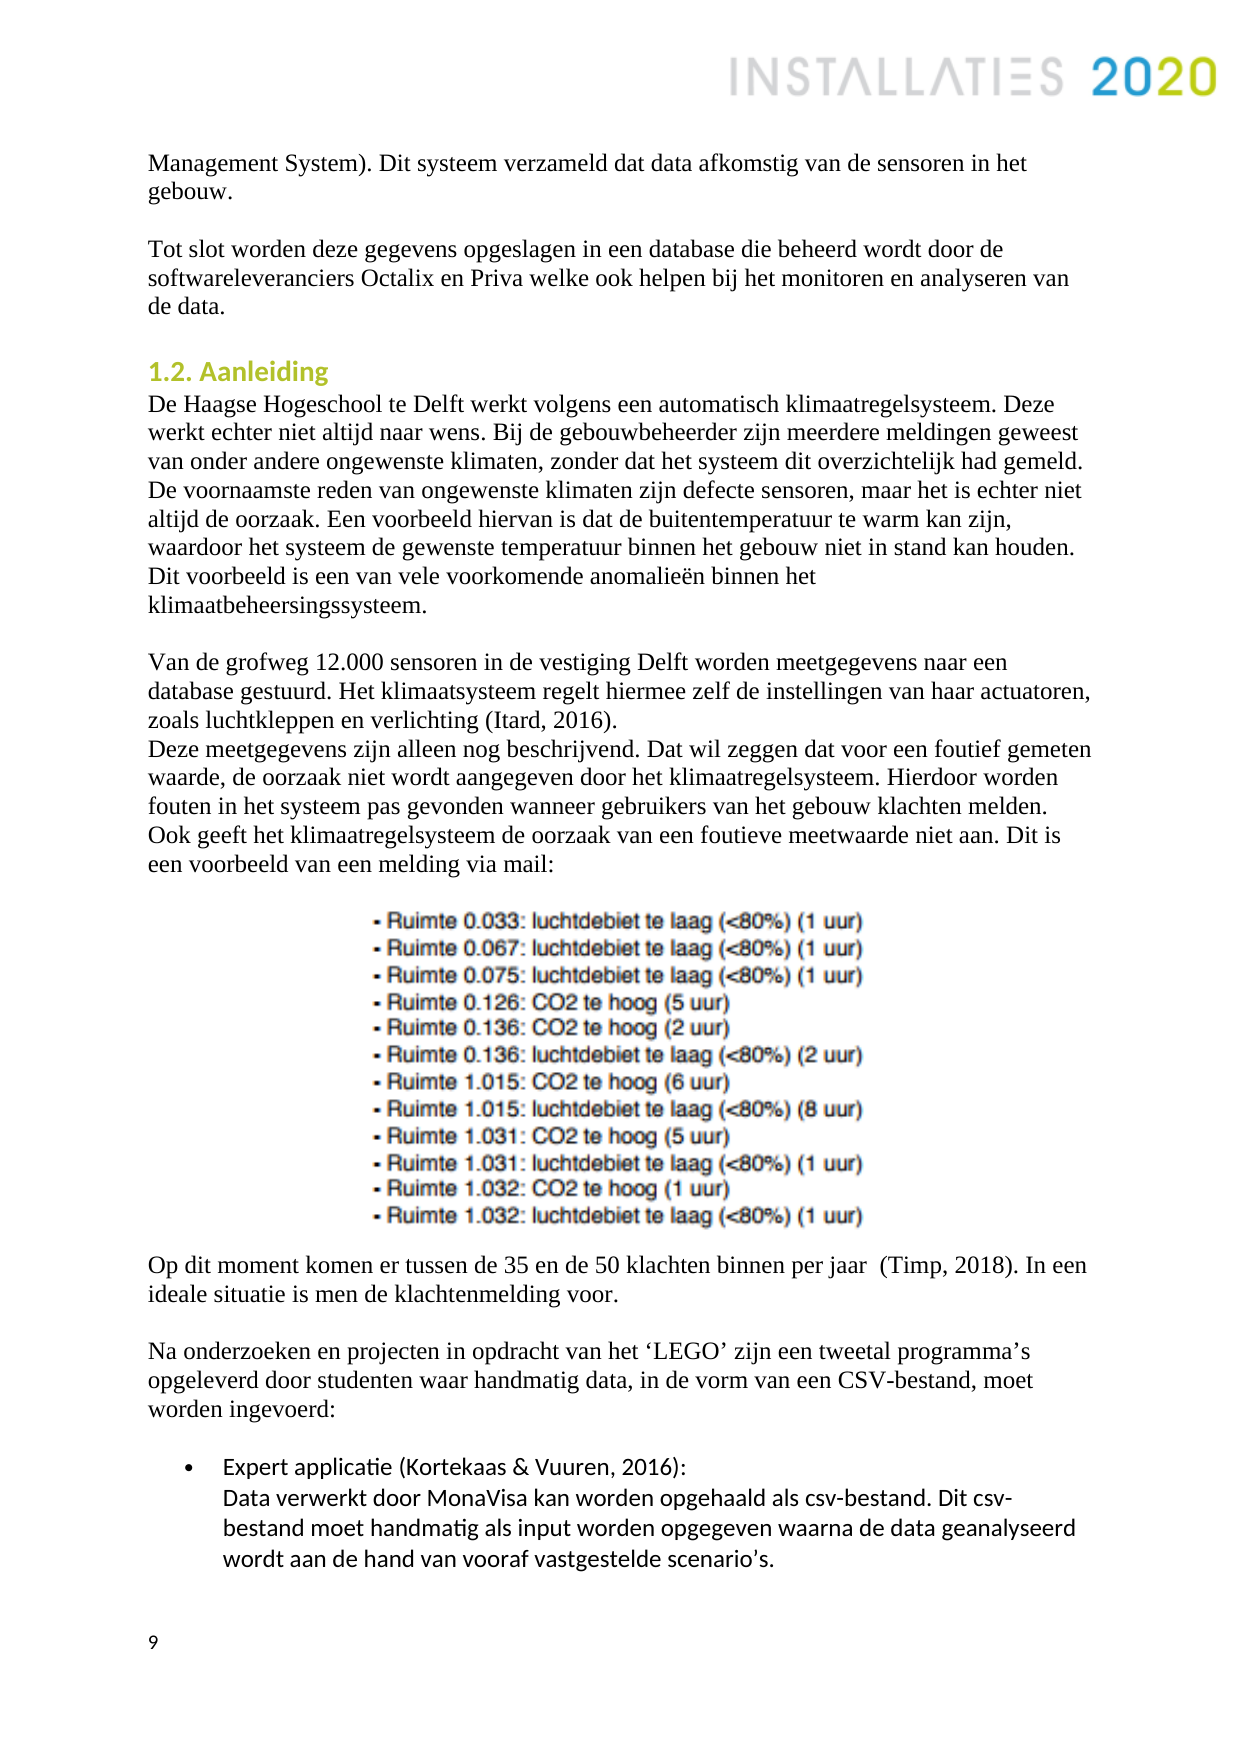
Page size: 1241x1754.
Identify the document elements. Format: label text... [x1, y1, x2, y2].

picture [728, 54, 1220, 97]
text De Haagse Hogeschool te Delft werkt volgens een automatisch klimaatregelsysteem. Deze werkt echter niet altijd naar wens. Bij de gebouwbeheerder zijn meerdere meldingen geweest van onder andere ongewenste klimaten, zonder dat het systeem dit overzichtelijk had gemeld. De voornaamste reden van ongewenste klimaten zijn defecte sensoren, maar het is echter niet altijd de oorzaak. Een voorbeeld hiervan is dat de buitentemperatuur te warm kan zijn, waardoor het systeem de gewenste temperatuur binnen het gebouw niet in stand kan houden. Dit voorbeeld is een van vele voorkomende anomalieën binnen het klimaatbeheersingssysteem. [148, 389, 1093, 619]
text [148, 148, 1093, 205]
text Op dit moment komen er tussen de 35 en de 50 klachten binnen per jaar . In een ideale situatie is men de klachtenmelding voor. [148, 1250, 1093, 1307]
text Deze meetgegevens zijn alleen nog beschrijvend. Dat wil zeggen dat voor een foutief gemeten waarde, de oorzaak niet wordt aangegeven door het klimaatregelsysteem. Hierdoor worden fouten in het systeem pas gevonden wanneer gebruikers van het gebouw klachten melden. Ook geeft het klimaatregelsysteem de oorzaak van een foutieve meetwaarde niet aan. Dit is een voorbeeld van een melding via mail: [148, 734, 1093, 877]
picture [371, 906, 869, 1234]
subtitle 1.2. Aanleiding [148, 353, 1093, 389]
list Expert applicatie (Kortekaas & Vuuren, 2016): Data verwerkt door MonaVisa kan worden opgehaald als csv-bestand. Dit csv-bestand moet handmatig als input worden opgegeven waarna de data geanalyseerd wordt aan de hand van vooraf vastgestelde scenario’s. [185, 1451, 1093, 1573]
text Van de grofweg 12.000 sensoren in de vestiging Delft worden meetgegevens naar een database gestuurd. Het klimaatsysteem regelt hiermee zelf de instellingen van haar actuatoren, zoals luchtkleppen en verlichting . [148, 647, 1093, 734]
text Tot slot worden deze gegevens opgeslagen in een database die beheerd wordt door de softwareleveranciers Octalix en Priva welke ook helpen bij het monitoren en analyseren van de data. [148, 234, 1093, 320]
text Na onderzoeken en projecten in opdracht van het ‘LEGO’ zijn een tweetal programma’s opgeleverd door studenten waar handmatig data, in de vorm van een CSV-bestand, moet worden ingevoerd: [148, 1336, 1093, 1422]
